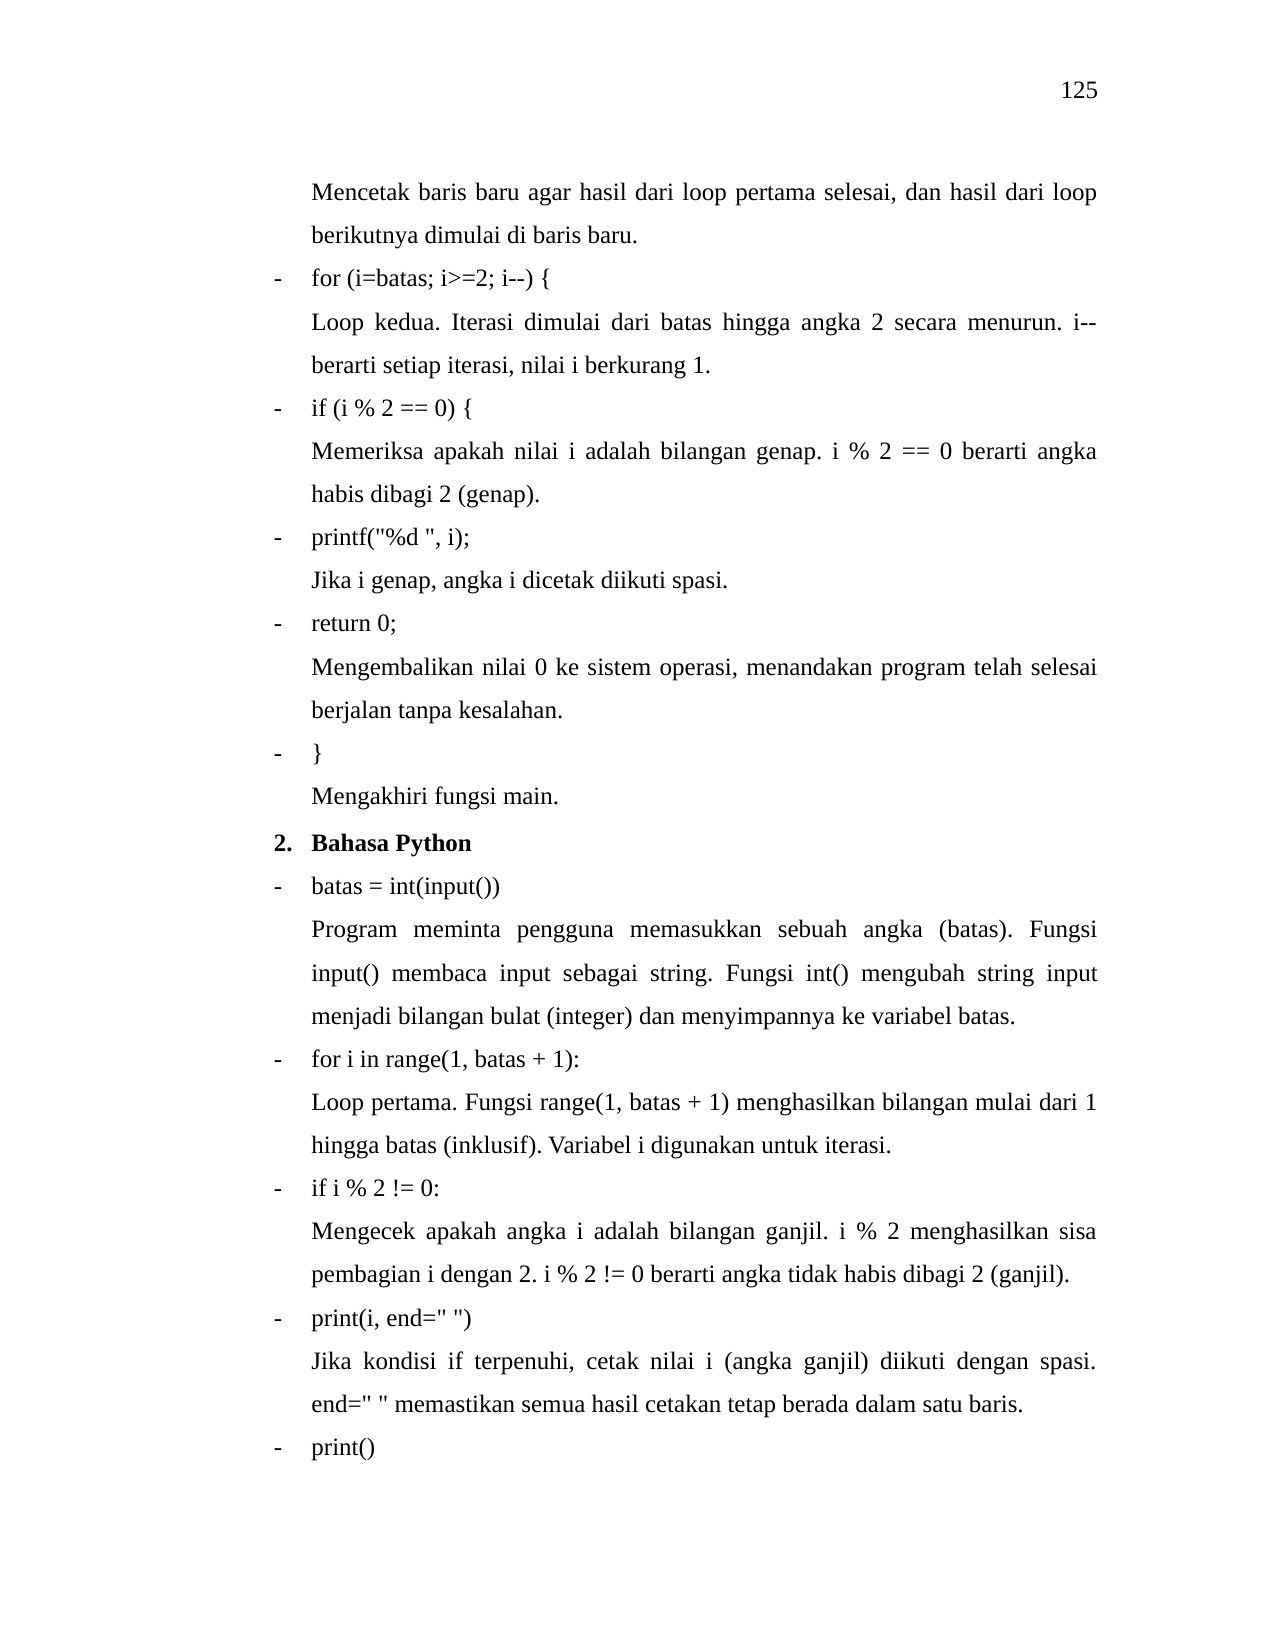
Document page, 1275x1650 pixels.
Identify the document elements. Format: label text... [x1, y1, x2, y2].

subtitle Bahasa Python [274, 828, 1098, 857]
list Mengakhiri fungsi main. [311, 781, 1098, 810]
list return 0; [274, 608, 1098, 637]
list Mencetak baris baru agar hasil dari loop pertama selesai, dan hasil dari loop berikutnya dimulai di baris baru. [311, 177, 1098, 249]
list } [274, 738, 1098, 767]
list printf("%d ", i); [274, 522, 1098, 551]
list Loop pertama. Fungsi range(1, batas + 1) menghasilkan bilangan mulai dari 1 hingga batas (inklusif). Variabel i digunakan untuk iterasi. [311, 1087, 1098, 1159]
list Jika i genap, angka i dicetak diikuti spasi. [311, 565, 1098, 594]
list if i % 2 != 0: [274, 1173, 1098, 1202]
list Memeriksa apakah nilai i adalah bilangan genap. i % 2 == 0 berarti angka habis dibagi 2 (genap). [311, 436, 1098, 508]
list Mengembalikan nilai 0 ke sistem operasi, menandakan program telah selesai berjalan tanpa kesalahan. [311, 652, 1098, 723]
list print() [274, 1432, 1098, 1461]
list Program meminta pengguna memasukkan sebuah angka (batas). Fungsi input() membaca input sebagai string. Fungsi int() mengubah string input menjadi bilangan bulat (integer) dan menyimpannya ke variabel batas. [311, 914, 1098, 1029]
list for i in range(1, batas + 1): [274, 1044, 1098, 1073]
list for (i=batas; i>=2; i--) { [274, 263, 1098, 292]
list Mengecek apakah angka i adalah bilangan ganjil. i % 2 menghasilkan sisa pembagian i dengan 2. i % 2 != 0 berarti angka tidak habis dibagi 2 (ganjil). [311, 1216, 1098, 1288]
list if (i % 2 == 0) { [274, 393, 1098, 422]
list Loop kedua. Iterasi dimulai dari batas hingga angka 2 secara menurun. i-- berarti setiap iterasi, nilai i berkurang 1. [311, 307, 1098, 378]
list print(i, end=" ") [274, 1303, 1098, 1331]
list batas = int(input()) [274, 871, 1098, 900]
list Jika kondisi if terpenuhi, cetak nilai i (angka ganjil) diikuti dengan spasi. end=" " memastikan semua hasil cetakan tetap berada dalam satu baris. [311, 1346, 1098, 1418]
